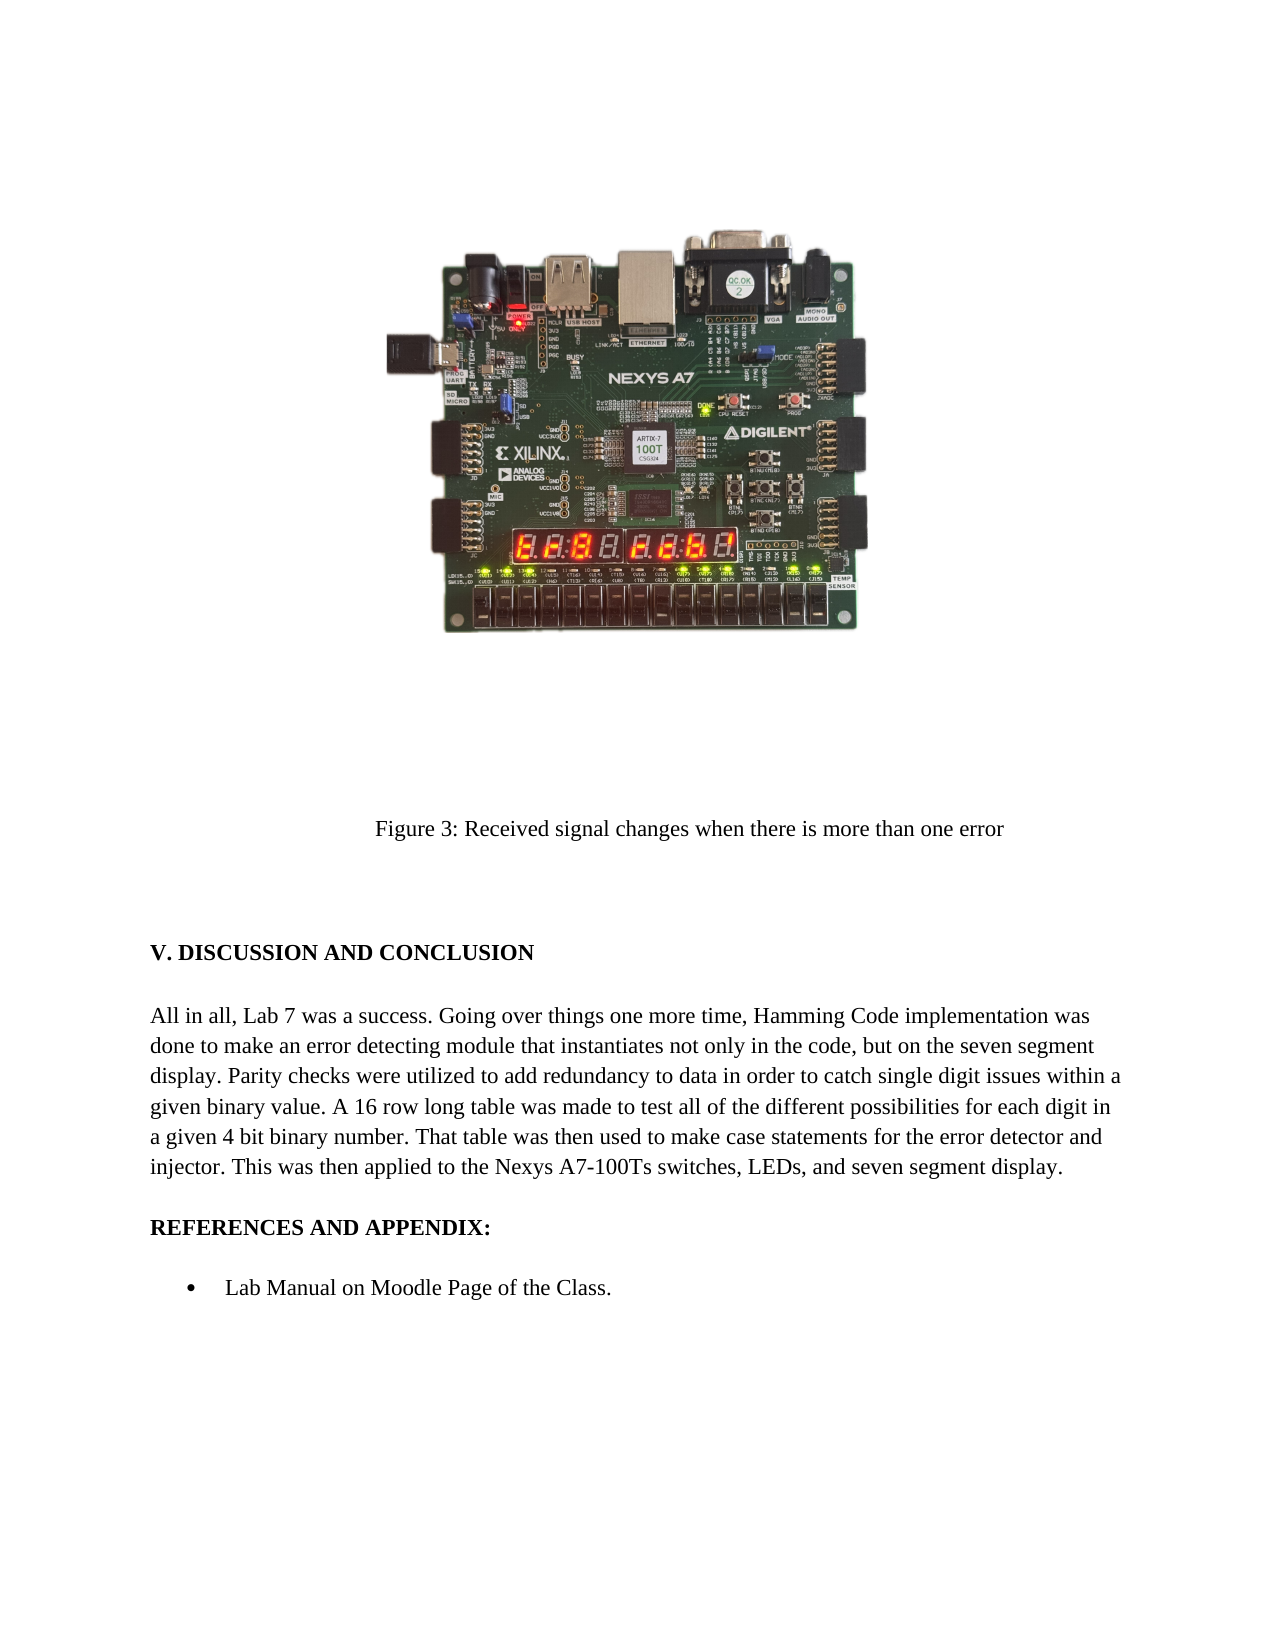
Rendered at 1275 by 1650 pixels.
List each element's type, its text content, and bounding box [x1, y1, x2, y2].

subtitle V. DISCUSSION AND CONCLUSION [150, 938, 1125, 965]
picture [386, 229, 868, 633]
text Figure 3: Received signal changes when there is more than one error [225, 814, 1125, 841]
list Lab Manual on Moodle Page of the Class. [187, 1274, 1125, 1300]
text All in all, Lab 7 was a success. Going over things one more time, Hamming Code implementation was done to make an error detecting module that instantiates not only in the code, but on the seven segment display. Parity checks were utilized to add redundancy to data in order to catch single digit issues within a given binary value. A 16 row long table was made to test all of the different possibilities for each digit in a given 4 bit binary number. That table was then used to make case statements for the error detector and injector. This was then applied to the Nexys A7-100Ts switches, LEDs, and seven segment display. [150, 1002, 1125, 1179]
text REFERENCES AND APPENDIX: [150, 1213, 1125, 1240]
